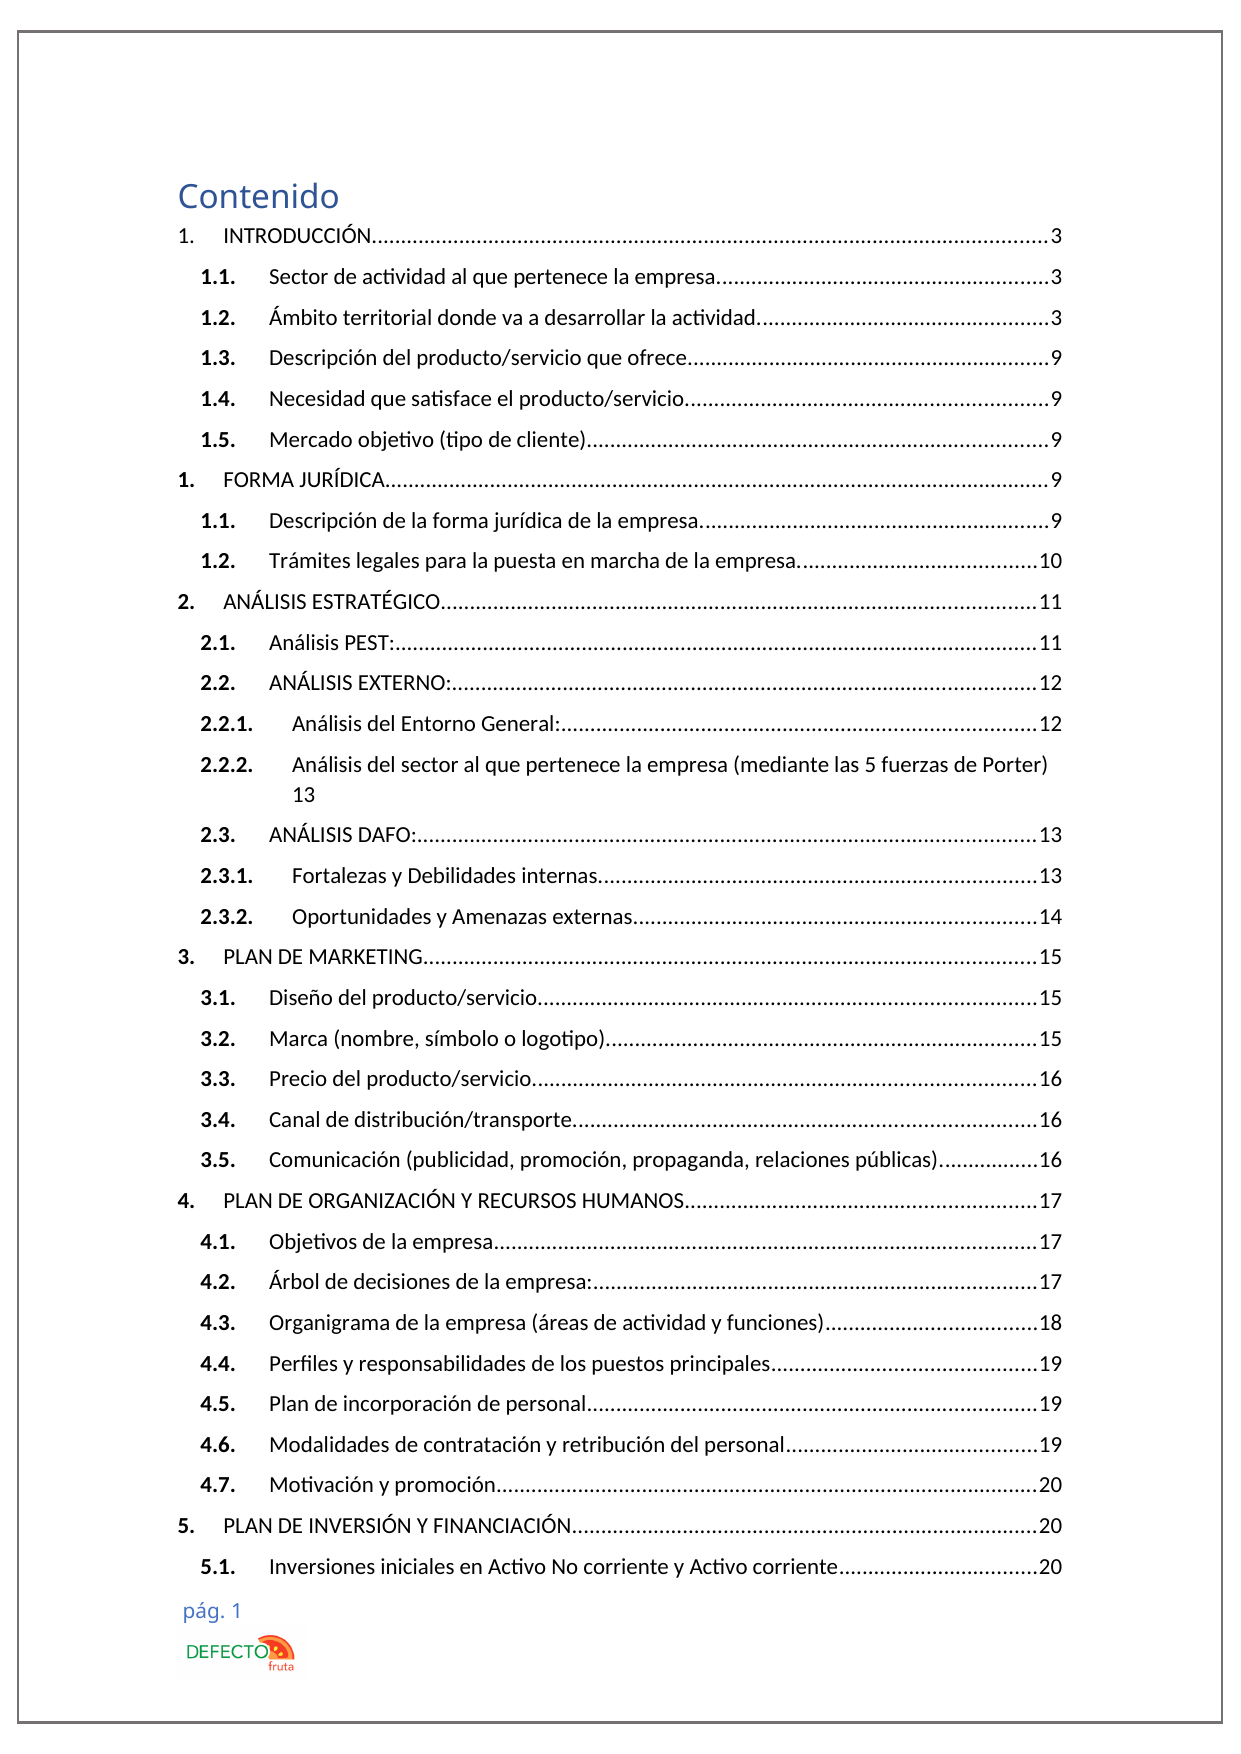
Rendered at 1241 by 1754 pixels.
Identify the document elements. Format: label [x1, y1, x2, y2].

picture [177, 1624, 308, 1681]
